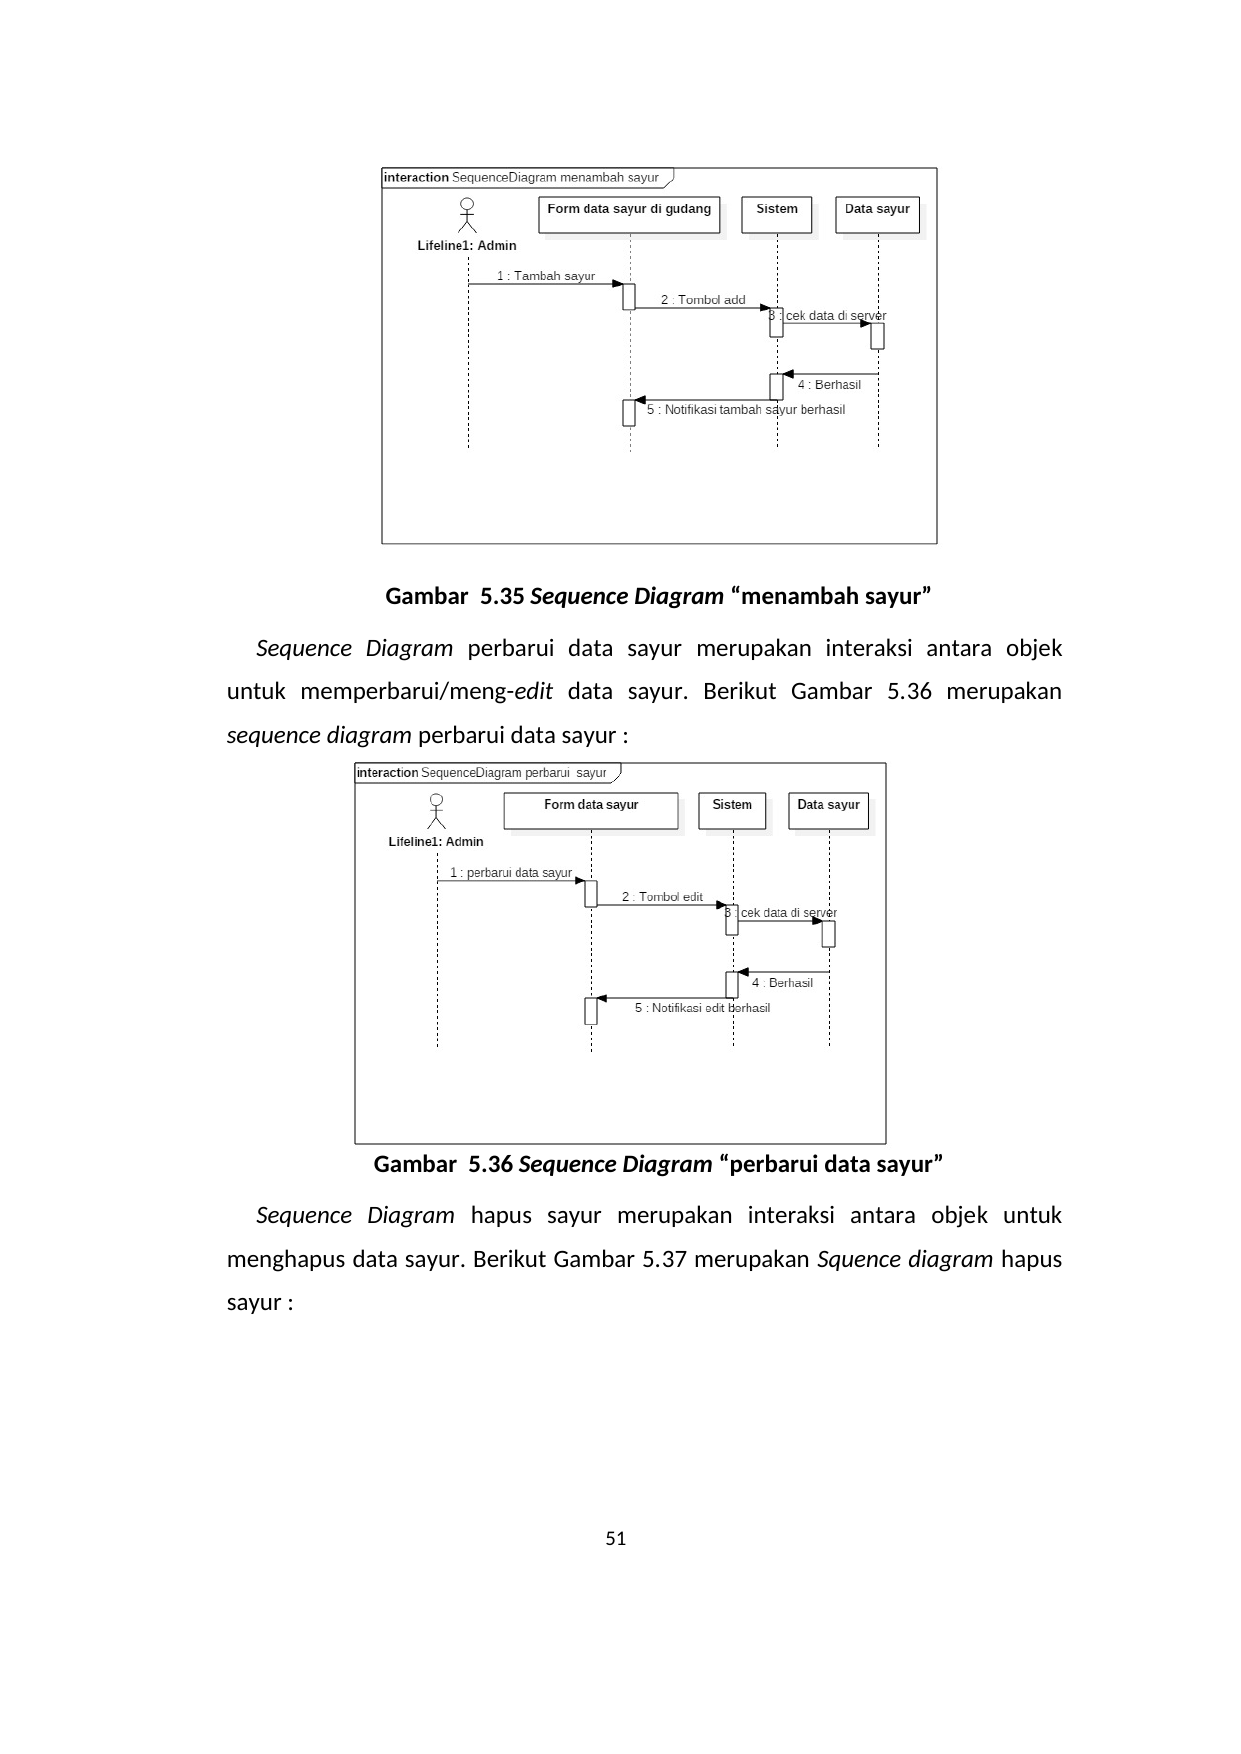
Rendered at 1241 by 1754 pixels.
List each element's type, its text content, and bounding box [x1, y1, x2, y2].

text Sequence Diagram hapus sayur merupakan interaksi antara objek untuk menghapus data sayur. Berikut Gambar 5.37 merupakan Squence diagram hapus sayur : [227, 1199, 1062, 1317]
subtitle Gambar 5.35 Sequence Diagram “menambah sayur” [226, 580, 1092, 611]
text Sequence Diagram perbarui data sayur merupakan interaksi antara objek untuk memperbarui/meng-edit data sayur. Berikut Gambar 5.36 merupakan sequence diagram perbarui data sayur : [227, 632, 1062, 749]
subtitle Gambar 5.36 Sequence Diagram “perbarui data sayur” [226, 1148, 1092, 1178]
picture [345, 753, 923, 1148]
picture [372, 159, 947, 550]
